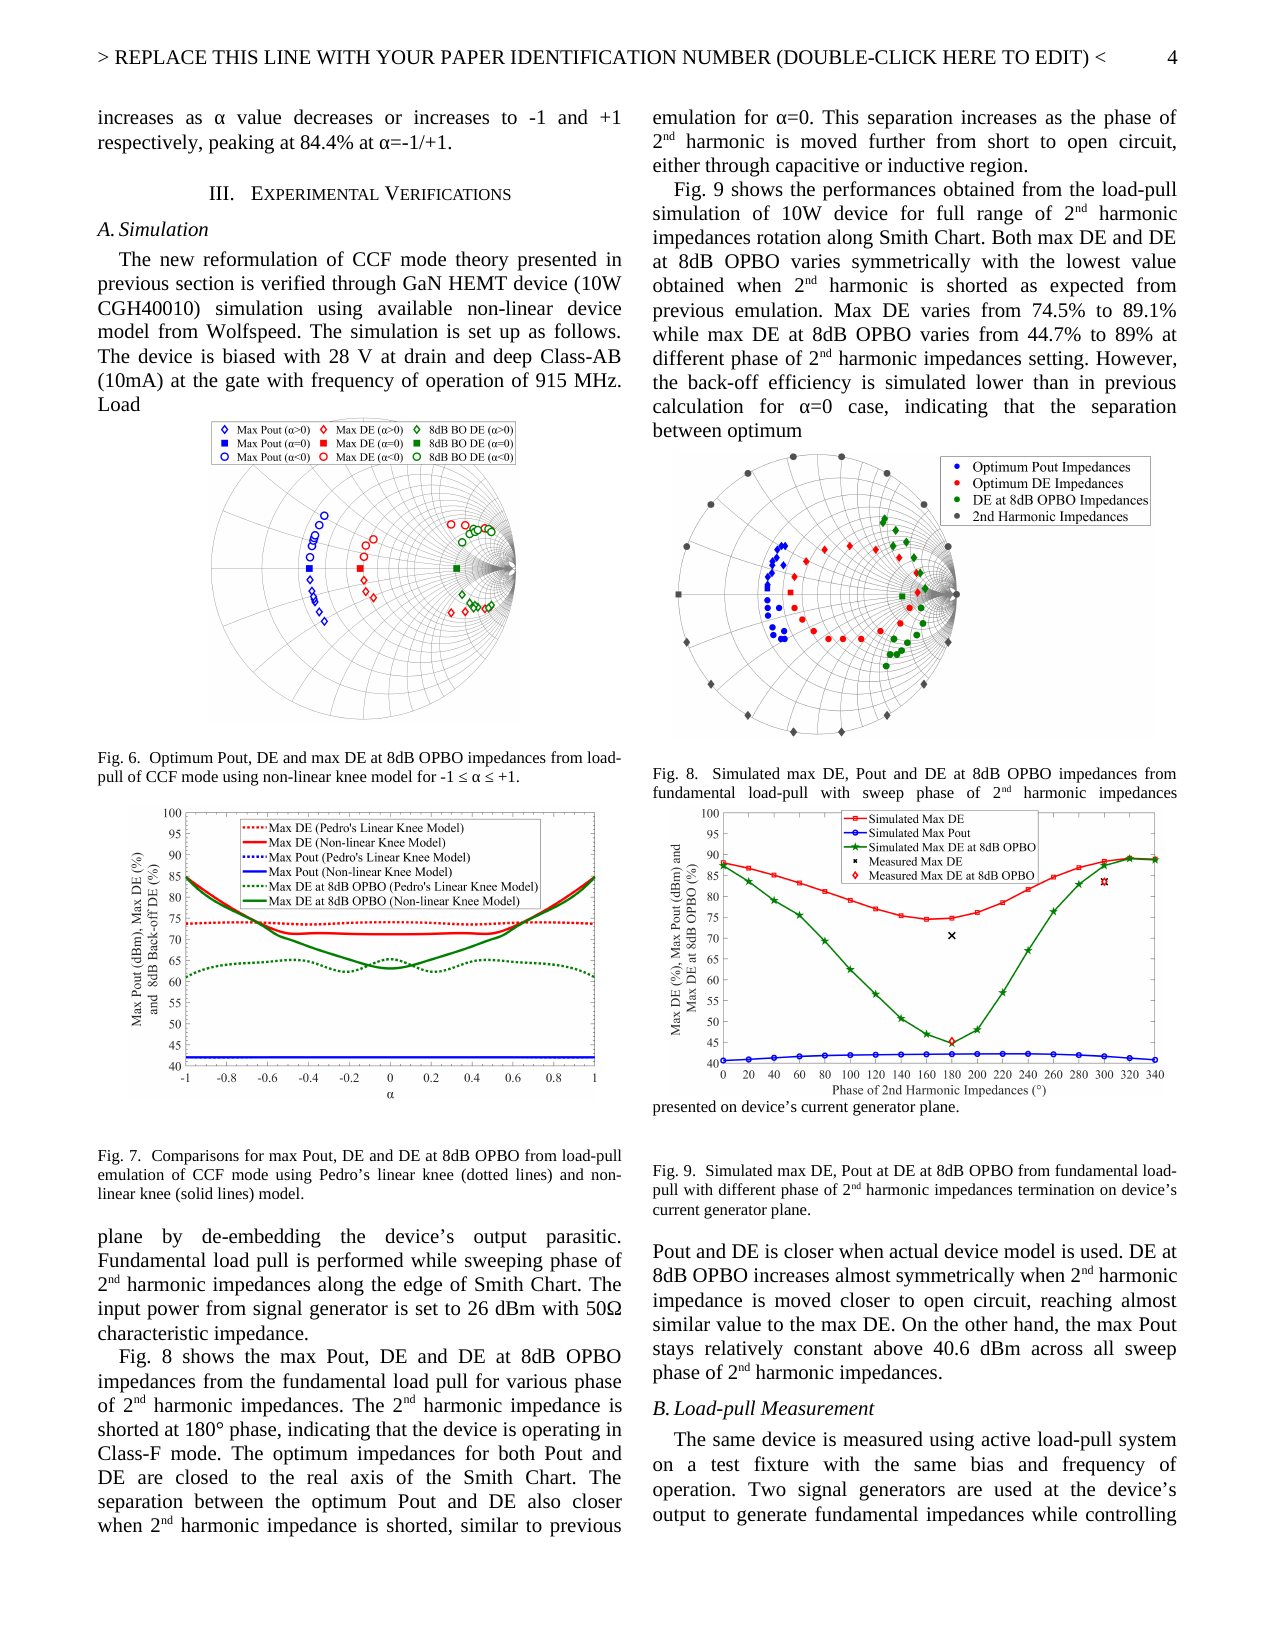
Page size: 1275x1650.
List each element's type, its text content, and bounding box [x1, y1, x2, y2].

text Fig. 8 shows the max Pout, DE and DE at 8dB OPBO impedances from the fundamental load pull for various phase of 2nd harmonic impedances. The 2nd harmonic impedance is shorted at 180° phase, indicating that the device is operating in Class-F mode. The optimum impedances for both Pout and DE are closed to the real axis of the Smith Chart. The separation between the optimum Pout and DE also closer when 2nd harmonic impedance is shorted, similar to previous emulation for α=0. This separation increases as the phase of 2nd harmonic is moved further from short to open circuit, either through capacitive or inductive region. [97, 1344, 622, 1537]
text Fig. 7. Comparisons for max Pout, DE and DE at 8dB OPBO from load-pull emulation of CCF mode using Pedro’s linear knee (dotted lines) and non-linear knee (solid lines) model. [97, 1146, 622, 1203]
text The new reformulation of CCF mode theory presented in previous section is verified through GaN HEMT device (10W CGH40010) simulation using available non-linear device model from Wolfspeed. The simulation is set up as follows. The device is biased with 28 V at drain and deep Class-AB (10mA) at the gate with frequency of operation of 915 MHz. Load [97, 247, 622, 416]
picture [672, 450, 1157, 740]
subtitle Simulation [97, 217, 622, 241]
subtitle Experimental Verifications [97, 180, 622, 204]
text Fig. 9. Simulated max DE, Pout at DE at 8dB OPBO from fundamental load-pull with different phase of 2nd harmonic impedances termination on device’s current generator plane. [652, 1161, 1177, 1218]
subtitle Load-pull Measurement [652, 1396, 1177, 1420]
picture [667, 806, 1165, 1097]
text plane by de-embedding the device’s output parasitic. Fundamental load pull is performed while sweeping phase of 2nd harmonic impedances along the edge of Smith Chart. The input power from signal generator is set to 26 dBm with 50Ω characteristic impedance. [97, 1224, 622, 1344]
text Pout and DE is closer when actual device model is used. DE at 8dB OPBO increases almost symmetrically when 2nd harmonic impedance is moved closer to open circuit, reaching almost similar value to the max DE. On the other hand, the max Pout stays relatively constant above 40.6 dBm across all sweep phase of 2nd harmonic impedances. [652, 1239, 1177, 1384]
picture [128, 805, 598, 1101]
text Fig. 6. Optimum Pout, DE and max DE at 8dB OPBO impedances from load-pull of CCF mode using non-linear knee model for -1 ≤ α ≤ +1. [97, 747, 622, 786]
text Fig. 8 shows the max Pout, DE and DE at 8dB OPBO impedances from the fundamental load pull for various phase of 2nd harmonic impedances. The 2nd harmonic impedance is shorted at 180° phase, indicating that the device is operating in Class-F mode. The optimum impedances for both Pout and DE are closed to the real axis of the Smith Chart. The separation between the optimum Pout and DE also closer when 2nd harmonic impedance is shorted, similar to previous emulation for α=0. This separation increases as the phase of 2nd harmonic is moved further from short to open circuit, either through capacitive or inductive region. [652, 105, 1177, 177]
picture [207, 415, 520, 724]
text Fig. 9 shows the performances obtained from the load-pull simulation of 10W device for full range of 2nd harmonic impedances rotation along Smith Chart. Both max DE and DE at 8dB OPBO varies symmetrically with the lowest value obtained when 2nd harmonic is shorted as expected from previous emulation. Max DE varies from 74.5% to 89.1% while max DE at 8dB OPBO varies from 44.7% to 89% at different phase of 2nd harmonic impedances setting. However, the back-off efficiency is simulated lower than in previous calculation for α=0 case, indicating that the separation between optimum [652, 177, 1177, 442]
